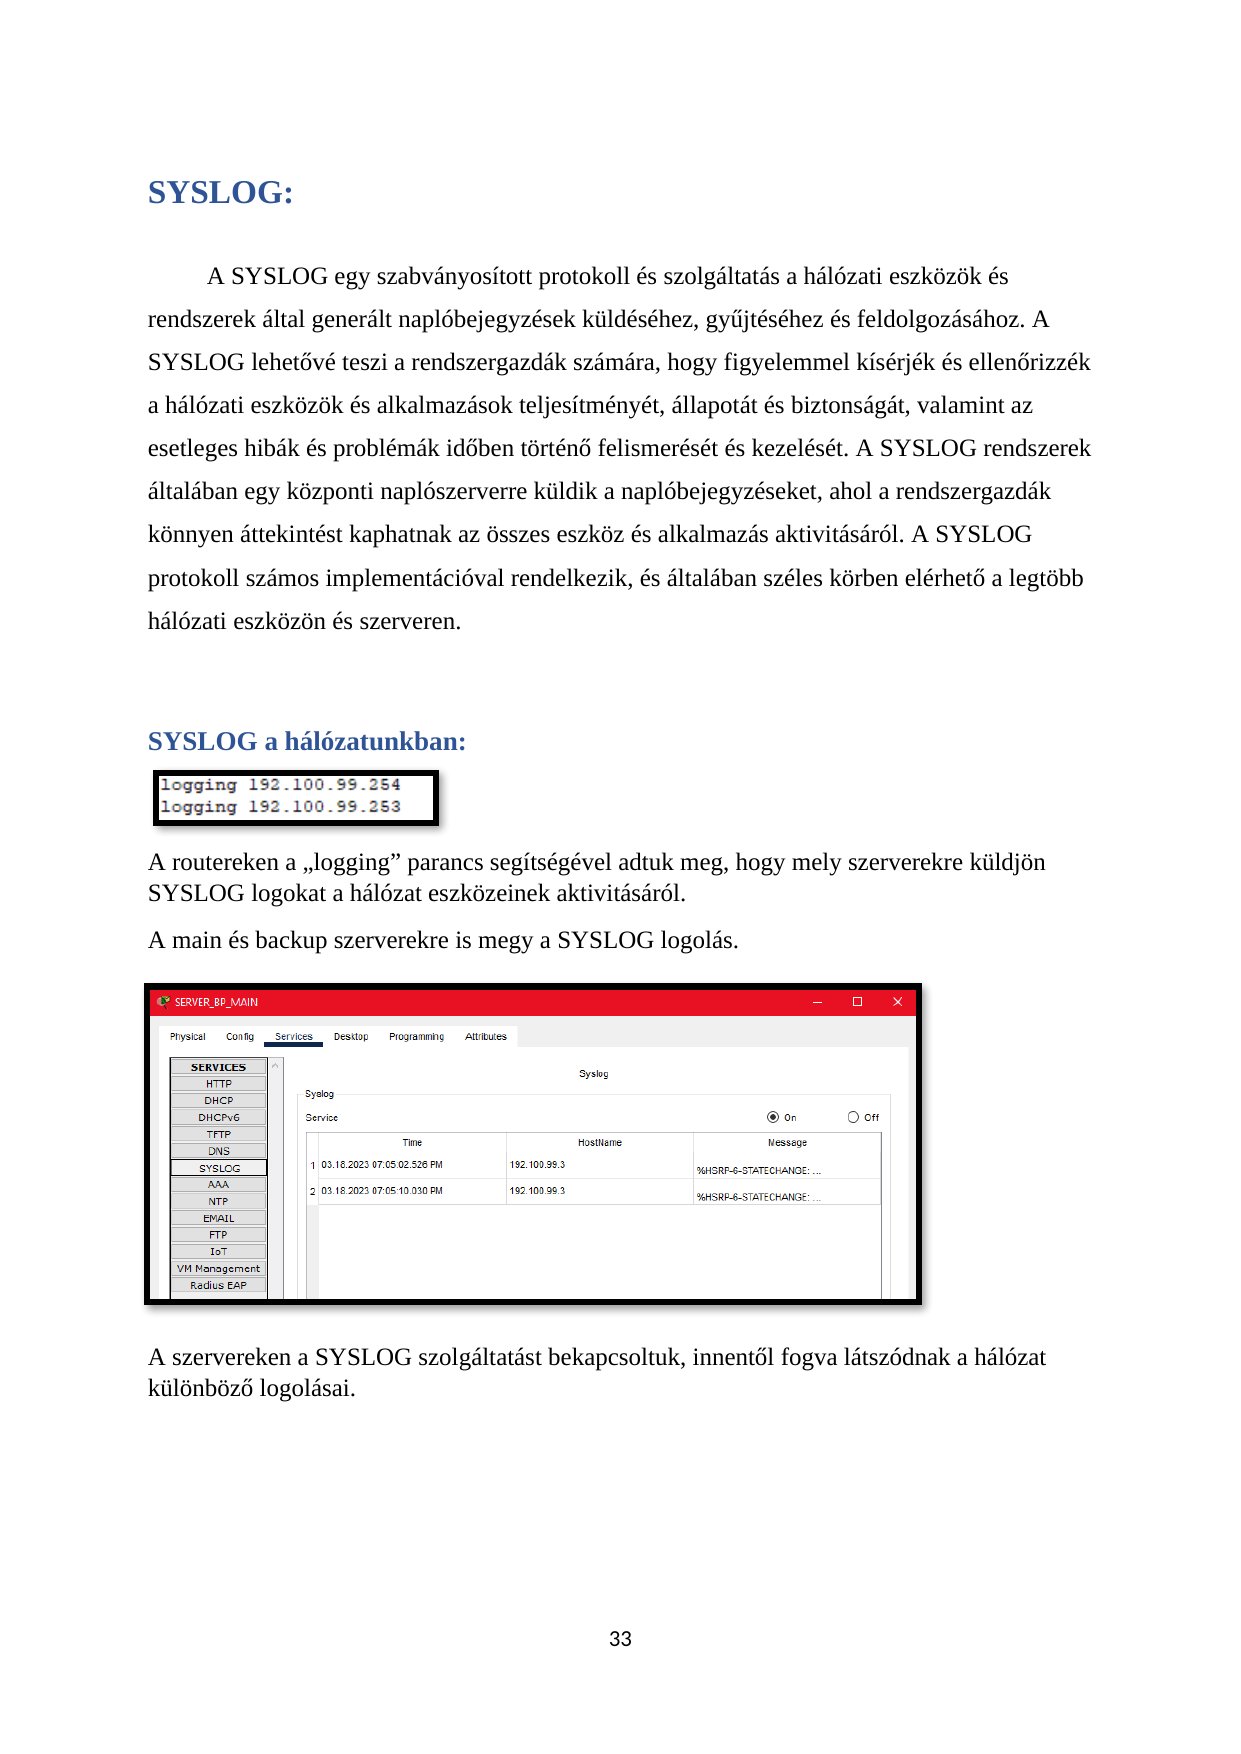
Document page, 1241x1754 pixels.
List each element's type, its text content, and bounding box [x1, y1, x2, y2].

text A SYSLOG egy szabványosított protokoll és szolgáltatás a hálózati eszközök és rendszerek által generált naplóbejegyzések küldéséhez, gyűjtéséhez és feldolgozásához. A SYSLOG lehetővé teszi a rendszergazdák számára, hogy figyelemmel kísérjék és ellenőrizzék a hálózati eszközök és alkalmazások teljesítményét, állapotát és biztonságát, valamint az esetleges hibák és problémák időben történő felismerését és kezelését. A SYSLOG rendszerek általában egy központi naplószerverre küldik a naplóbejegyzéseket, ahol a rendszergazdák könnyen áttekintést kaphatnak az összes eszköz és alkalmazás aktivitásáról. A SYSLOG protokoll számos implementációval rendelkezik, és általában széles körben elérhető a legtöbb hálózati eszközön és szerveren. [148, 261, 1093, 634]
subtitle SYSLOG: [148, 173, 1093, 211]
text A routereken a „logging” parancs segítségével adtuk meg, hogy mely szerverekre küldjön SYSLOG logokat a hálózat eszközeinek aktivitásáról. [148, 759, 1093, 906]
subtitle SYSLOG a hálózatunkban: [148, 725, 1093, 757]
text A main és backup szerverekre is megy a SYSLOG logolás. [148, 925, 1093, 954]
picture [150, 990, 916, 1299]
picture [159, 776, 433, 820]
